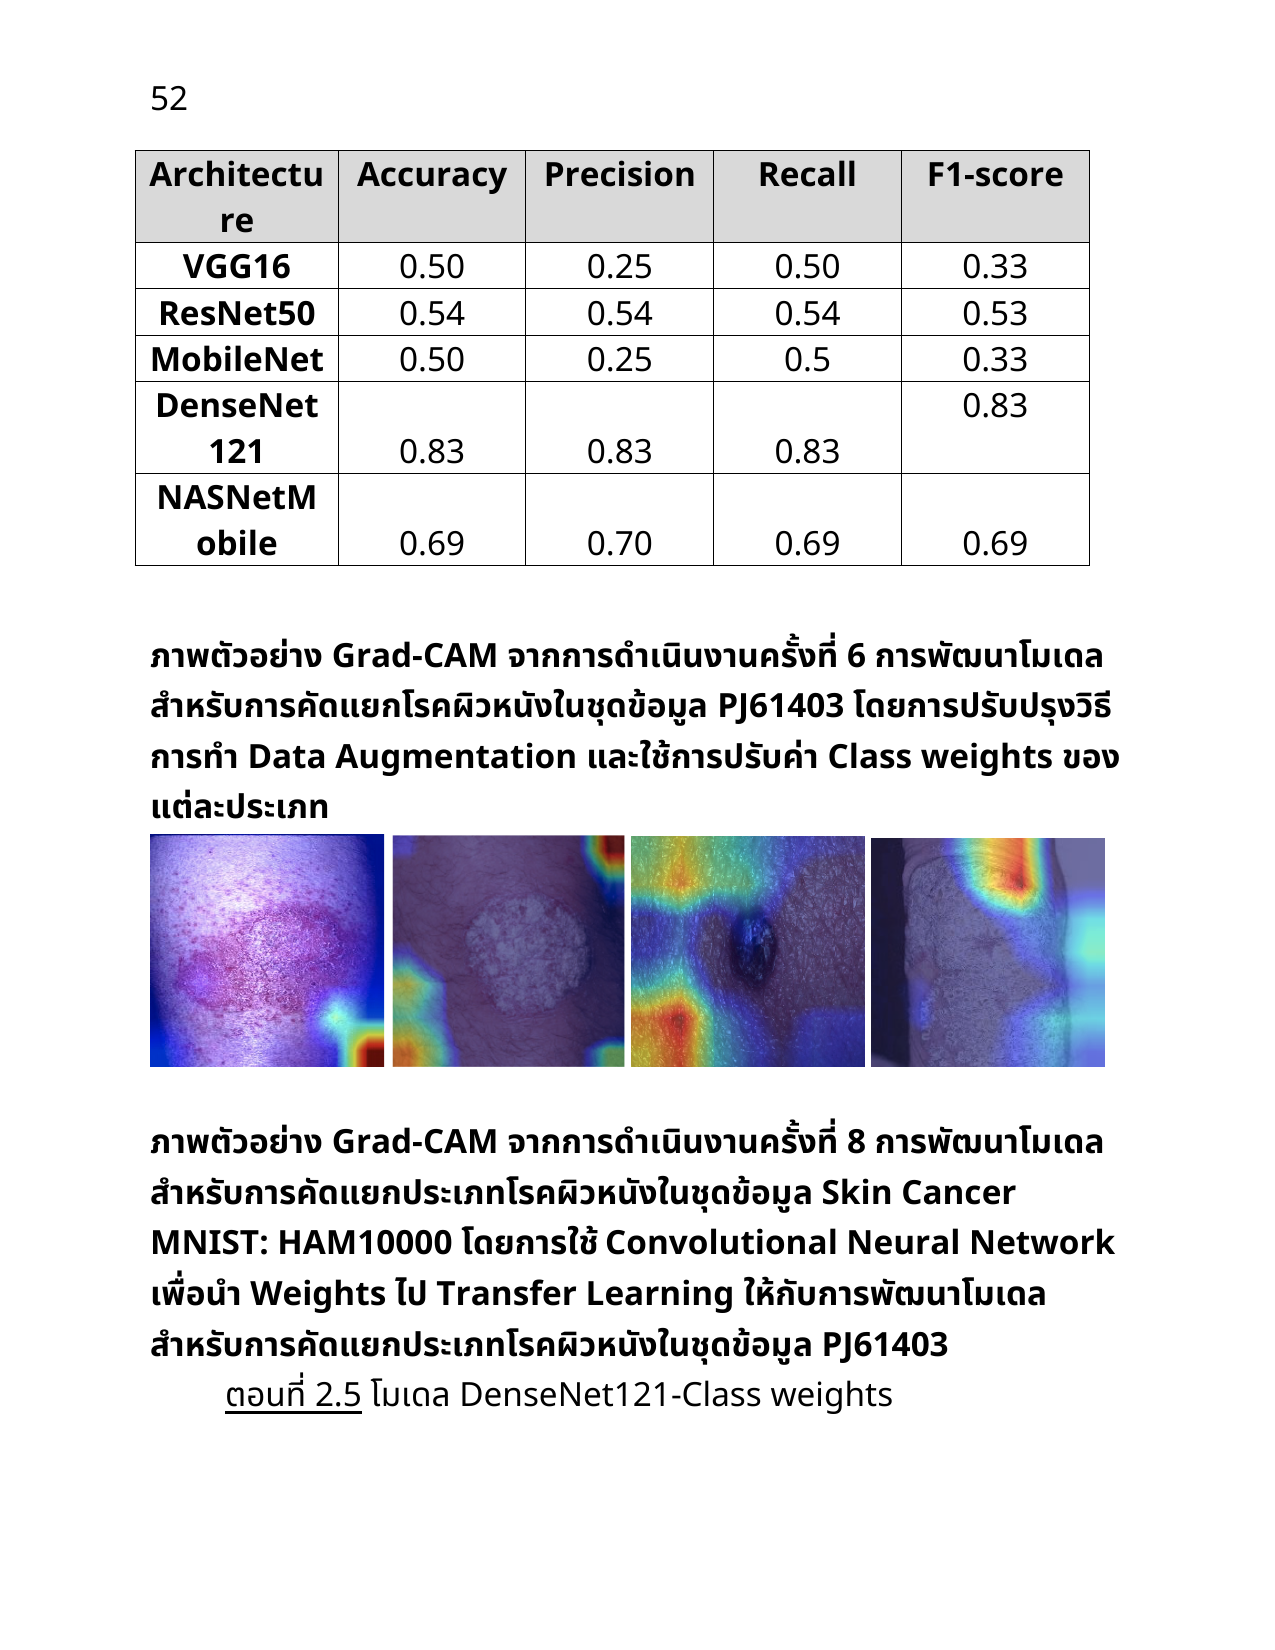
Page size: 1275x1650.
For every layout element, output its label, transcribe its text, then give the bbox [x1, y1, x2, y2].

table_cell 0.83 [902, 382, 1089, 473]
table_cell 0.50 [339, 243, 525, 288]
table_header F1-score [902, 151, 1089, 242]
picture [630, 834, 866, 1067]
table_cell 0.53 [902, 289, 1089, 335]
table_cell 0.54 [526, 289, 713, 335]
table_header Architecture [136, 151, 338, 242]
table_cell 0.70 [526, 474, 713, 565]
table_cell 0.33 [902, 336, 1089, 381]
table_header Accuracy [339, 151, 525, 242]
table_cell NASNetMobile [136, 474, 338, 565]
text ภาพตัวอย่าง Grad-CAM จากการดำเนินงานครั้งที่ 8 การพัฒนาโมเดลสำหรับการคัดแยกประเภทโรคผิวหนังในชุดข้อมูล Skin Cancer MNIST: HAM10000 โดยการใช้ Convolutional Neural Network เพื่อนำ Weights ไป Transfer Learning ให้กับการพัฒนาโมเดลสำหรับการคัดแยกประเภทโรคผิวหนังในชุดข้อมูล PJ61403 [150, 1118, 1125, 1371]
table_cell VGG16 [136, 243, 338, 288]
text ตอนที่ 2.5 โมเดล DenseNet121-Class weights [150, 1371, 1125, 1422]
table_header Precision [526, 151, 713, 242]
table_cell 0.69 [339, 474, 525, 565]
table_header Recall [714, 151, 901, 242]
table_cell 0.69 [902, 474, 1089, 565]
picture [150, 834, 385, 1067]
table_cell 0.83 [714, 382, 901, 473]
table_cell DenseNet121 [136, 382, 338, 473]
table_cell 0.33 [902, 243, 1089, 288]
table_cell 0.5 [714, 336, 901, 381]
table_cell MobileNet [136, 336, 338, 381]
table_cell 0.25 [526, 243, 713, 288]
picture [871, 838, 1106, 1067]
table_cell 0.25 [526, 336, 713, 381]
picture [390, 833, 625, 1067]
table_cell 0.69 [714, 474, 901, 565]
table_cell 0.83 [339, 382, 525, 473]
table_cell 0.83 [526, 382, 713, 473]
table_cell 0.50 [339, 336, 525, 381]
table_cell 0.54 [339, 289, 525, 335]
table_cell 0.50 [714, 243, 901, 288]
table_cell ResNet50 [136, 289, 338, 335]
table_cell 0.54 [714, 289, 901, 335]
